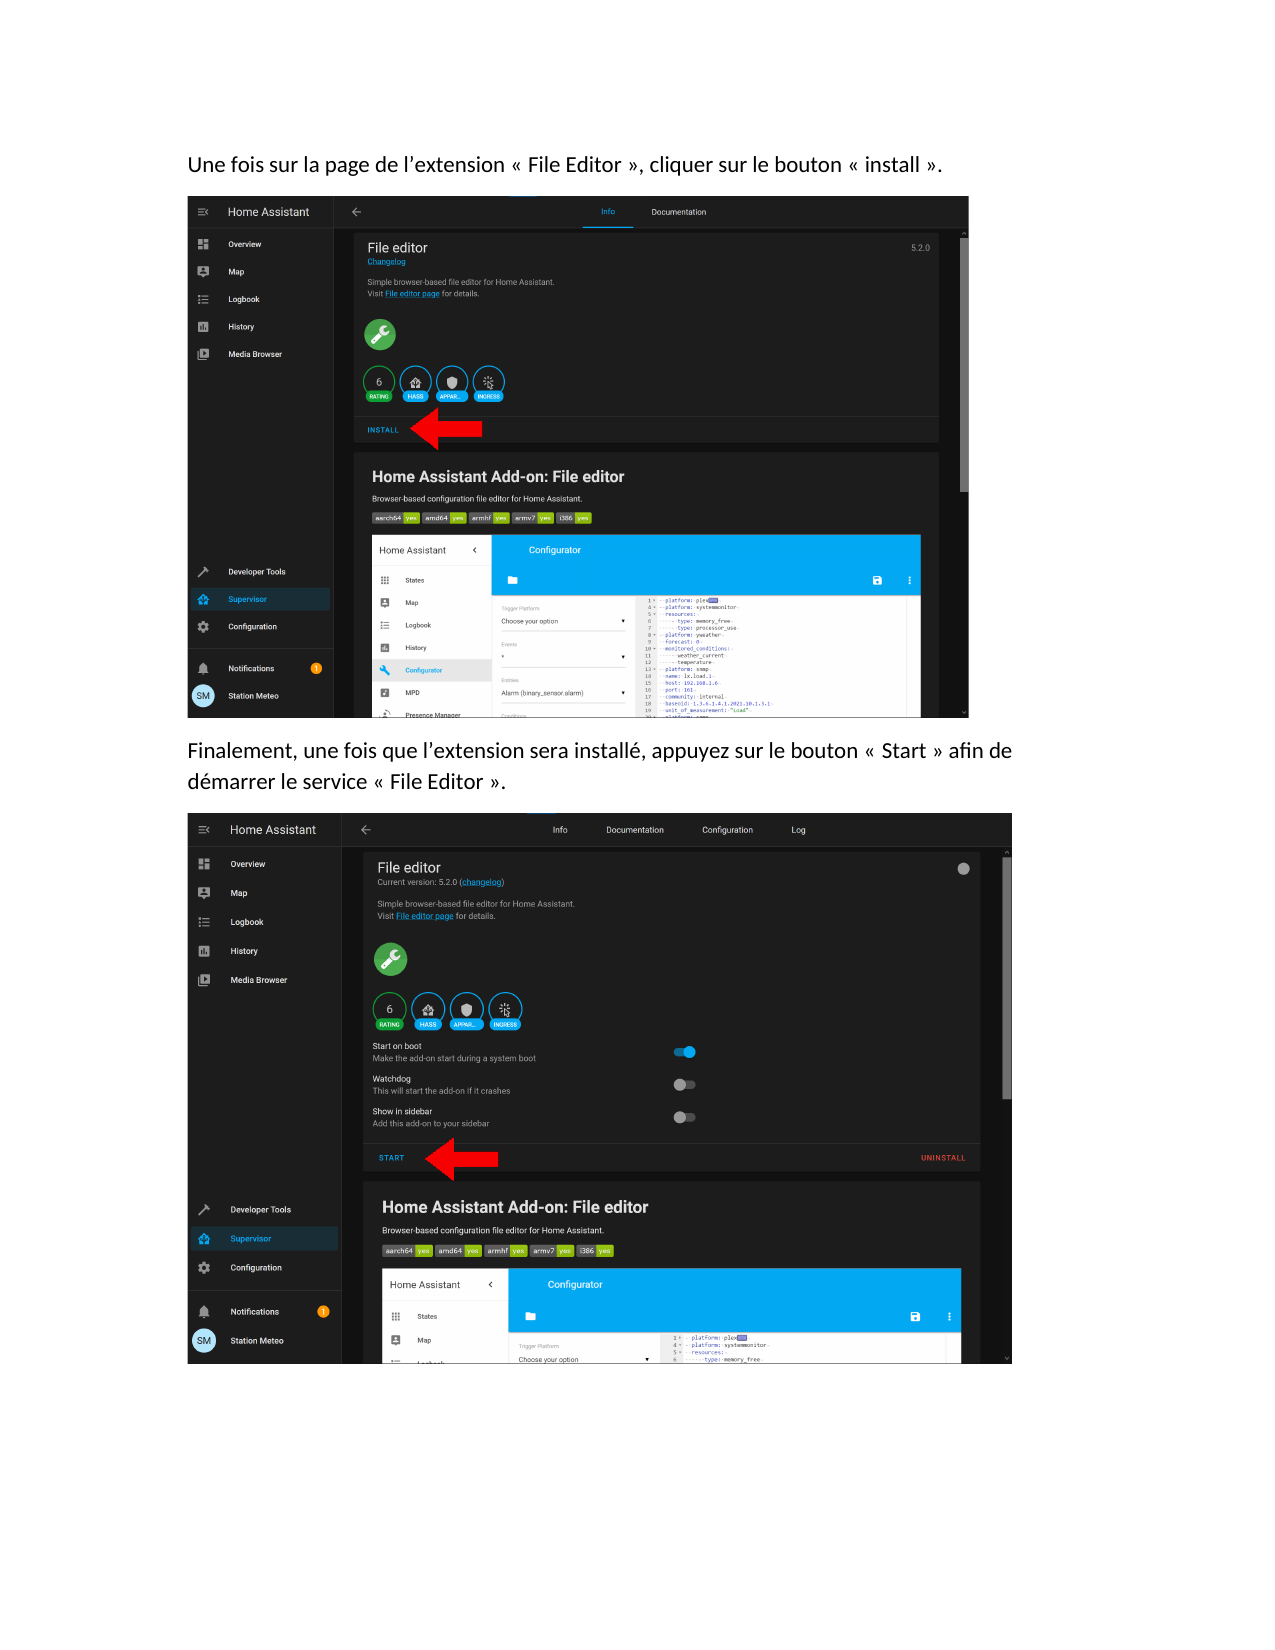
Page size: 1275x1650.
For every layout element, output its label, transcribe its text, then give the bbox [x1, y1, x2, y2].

picture [187, 196, 969, 718]
picture [187, 813, 1012, 1364]
text Une fois sur la page de l’extension « File Editor », cliquer sur le bouton « install ». [187, 150, 1087, 178]
text Finalement, une fois que l’extension sera installé, appuyez sur le bouton « Start » afin de démarrer le service « File Editor ». [187, 737, 1087, 795]
